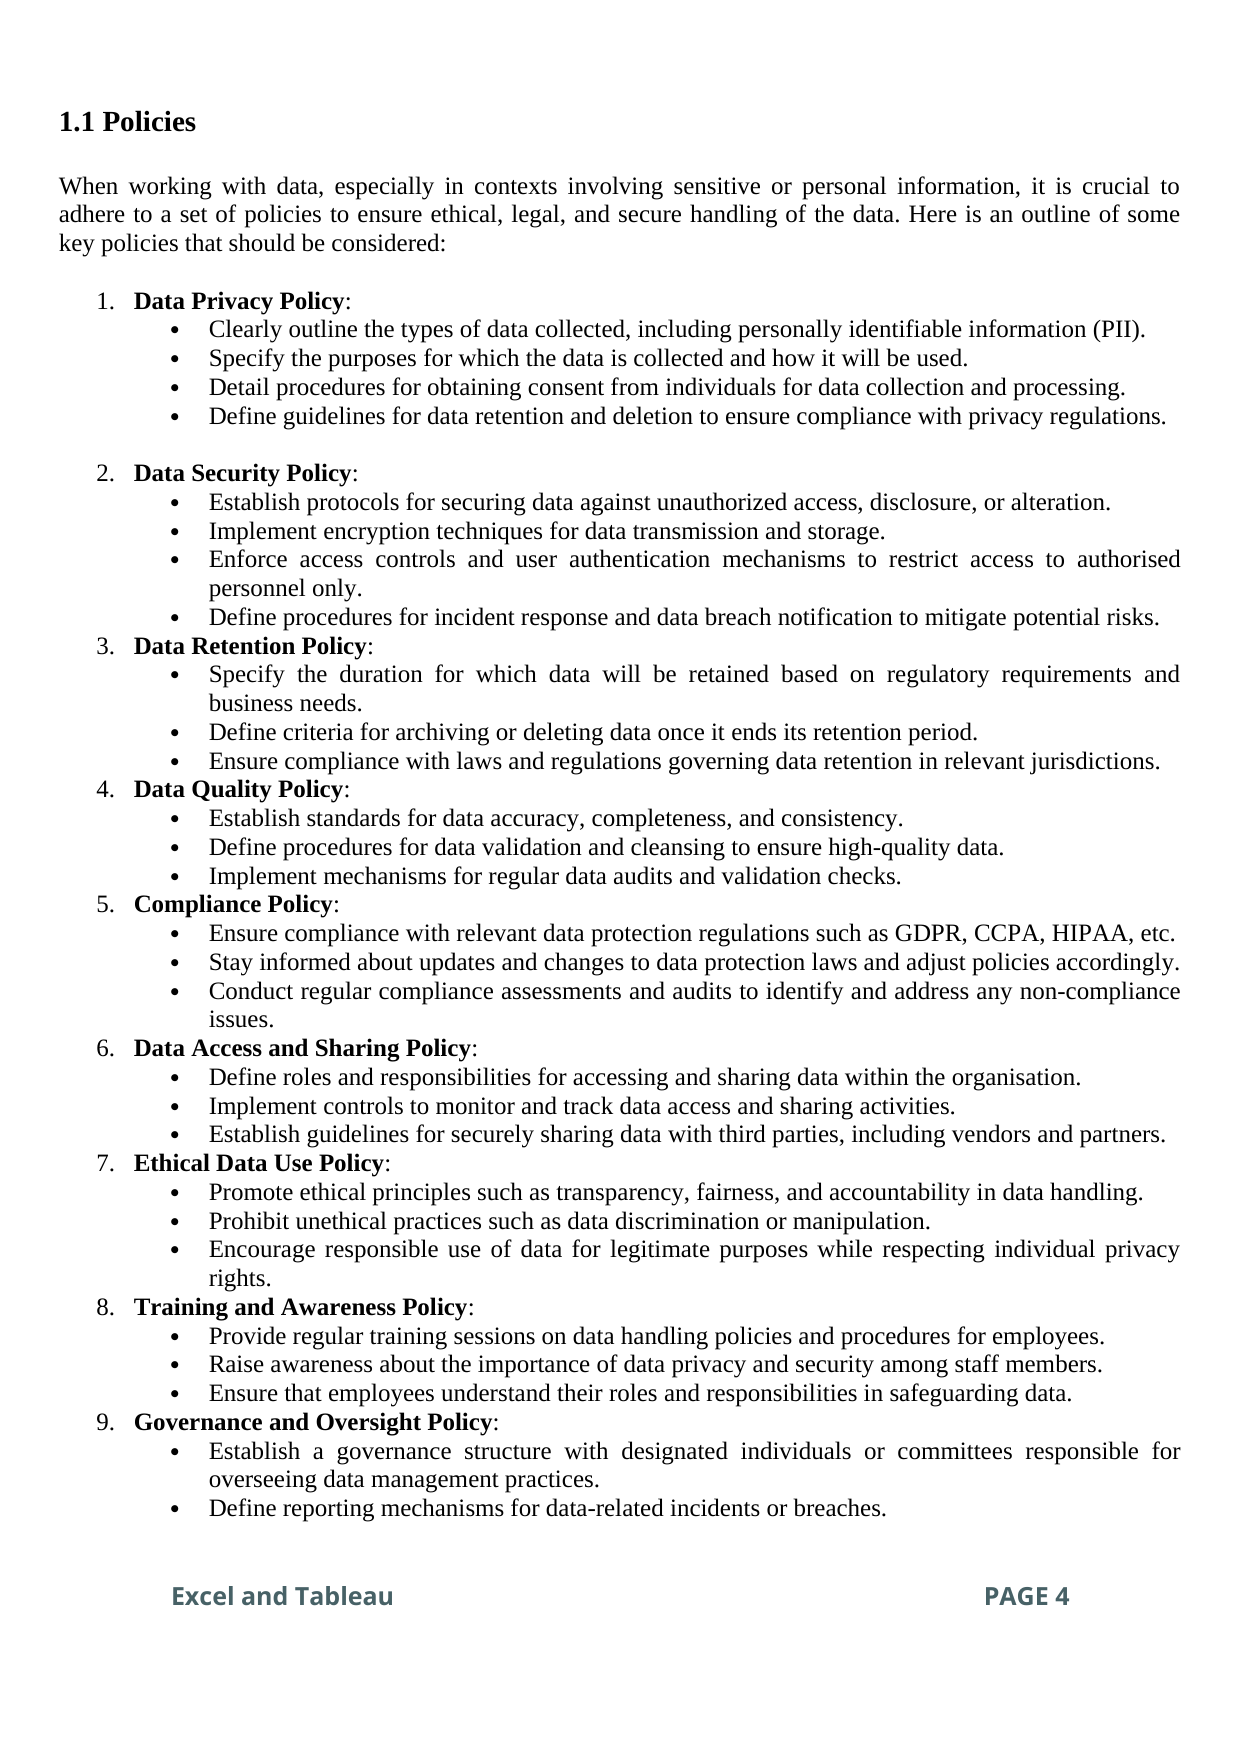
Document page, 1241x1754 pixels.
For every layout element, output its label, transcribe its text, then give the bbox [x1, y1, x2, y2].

list Implement controls to monitor and track data access and sharing activities. [171, 1091, 1182, 1119]
list Ensure compliance with relevant data protection regulations such as GDPR, CCPA, HIPAA, etc. [171, 918, 1182, 947]
list Detail procedures for obtaining consent from individuals for data collection and processing. [171, 372, 1182, 401]
list Define roles and responsibilities for accessing and sharing data within the organisation. [171, 1062, 1182, 1091]
list Data Privacy Policy: [96, 286, 1182, 314]
list Data Retention Policy: [96, 631, 1182, 659]
list Implement encryption techniques for data transmission and storage. [171, 516, 1182, 544]
list Specify the duration for which data will be retained based on regulatory requirements and business needs. [171, 659, 1182, 717]
list Establish a governance structure with designated individuals or committees responsible for overseeing data management practices. [171, 1436, 1182, 1493]
list Specify the purposes for which the data is collected and how it will be used. [171, 343, 1182, 372]
list Provide regular training sessions on data handling policies and procedures for employees. [171, 1321, 1182, 1349]
list Data Quality Policy: [96, 774, 1182, 803]
list Policies [58, 104, 1182, 137]
list Define reporting mechanisms for data-related incidents or breaches. [171, 1493, 1182, 1522]
list Training and Awareness Policy: [96, 1292, 1182, 1321]
list Establish protocols for securing data against unauthorized access, disclosure, or alteration. [171, 487, 1182, 516]
list Stay informed about updates and changes to data protection laws and adjust policies accordingly. [171, 947, 1182, 976]
list Prohibit unethical practices such as data discrimination or manipulation. [171, 1206, 1182, 1234]
list Enforce access controls and user authentication mechanisms to restrict access to authorised personnel only. [171, 544, 1182, 602]
list Ensure that employees understand their roles and responsibilities in safeguarding data. [171, 1378, 1182, 1407]
list Ensure compliance with laws and regulations governing data retention in relevant jurisdictions. [171, 746, 1182, 774]
list Clearly outline the types of data collected, including personally identifiable information (PII). [171, 314, 1182, 343]
list Establish standards for data accuracy, completeness, and consistency. [171, 803, 1182, 832]
list Define guidelines for data retention and deletion to ensure compliance with privacy regulations. [171, 401, 1182, 429]
list Establish guidelines for securely sharing data with third parties, including vendors and partners. [171, 1119, 1182, 1148]
list Conduct regular compliance assessments and audits to identify and address any non-compliance issues. [171, 976, 1182, 1033]
list Promote ethical principles such as transparency, fairness, and accountability in data handling. [171, 1177, 1182, 1206]
list Raise awareness about the importance of data privacy and security among staff members. [171, 1349, 1182, 1378]
list Data Access and Sharing Policy: [96, 1033, 1182, 1062]
list Governance and Oversight Policy: [96, 1407, 1182, 1436]
list Implement mechanisms for regular data audits and validation checks. [171, 861, 1182, 889]
list Data Security Policy: [96, 458, 1182, 487]
list Compliance Policy: [96, 889, 1182, 918]
list Define criteria for archiving or deleting data once it ends its retention period. [171, 717, 1182, 746]
list Encourage responsible use of data for legitimate purposes while respecting individual privacy rights. [171, 1234, 1182, 1292]
text When working with data, especially in contexts involving sensitive or personal information, it is crucial to adhere to a set of policies to ensure ethical, legal, and secure handling of the data. Here is an outline of some key policies that should be considered: [58, 171, 1182, 257]
list Define procedures for incident response and data breach notification to mitigate potential risks. [171, 602, 1182, 631]
list Ethical Data Use Policy: [96, 1148, 1182, 1177]
list Define procedures for data validation and cleansing to ensure high-quality data. [171, 832, 1182, 861]
